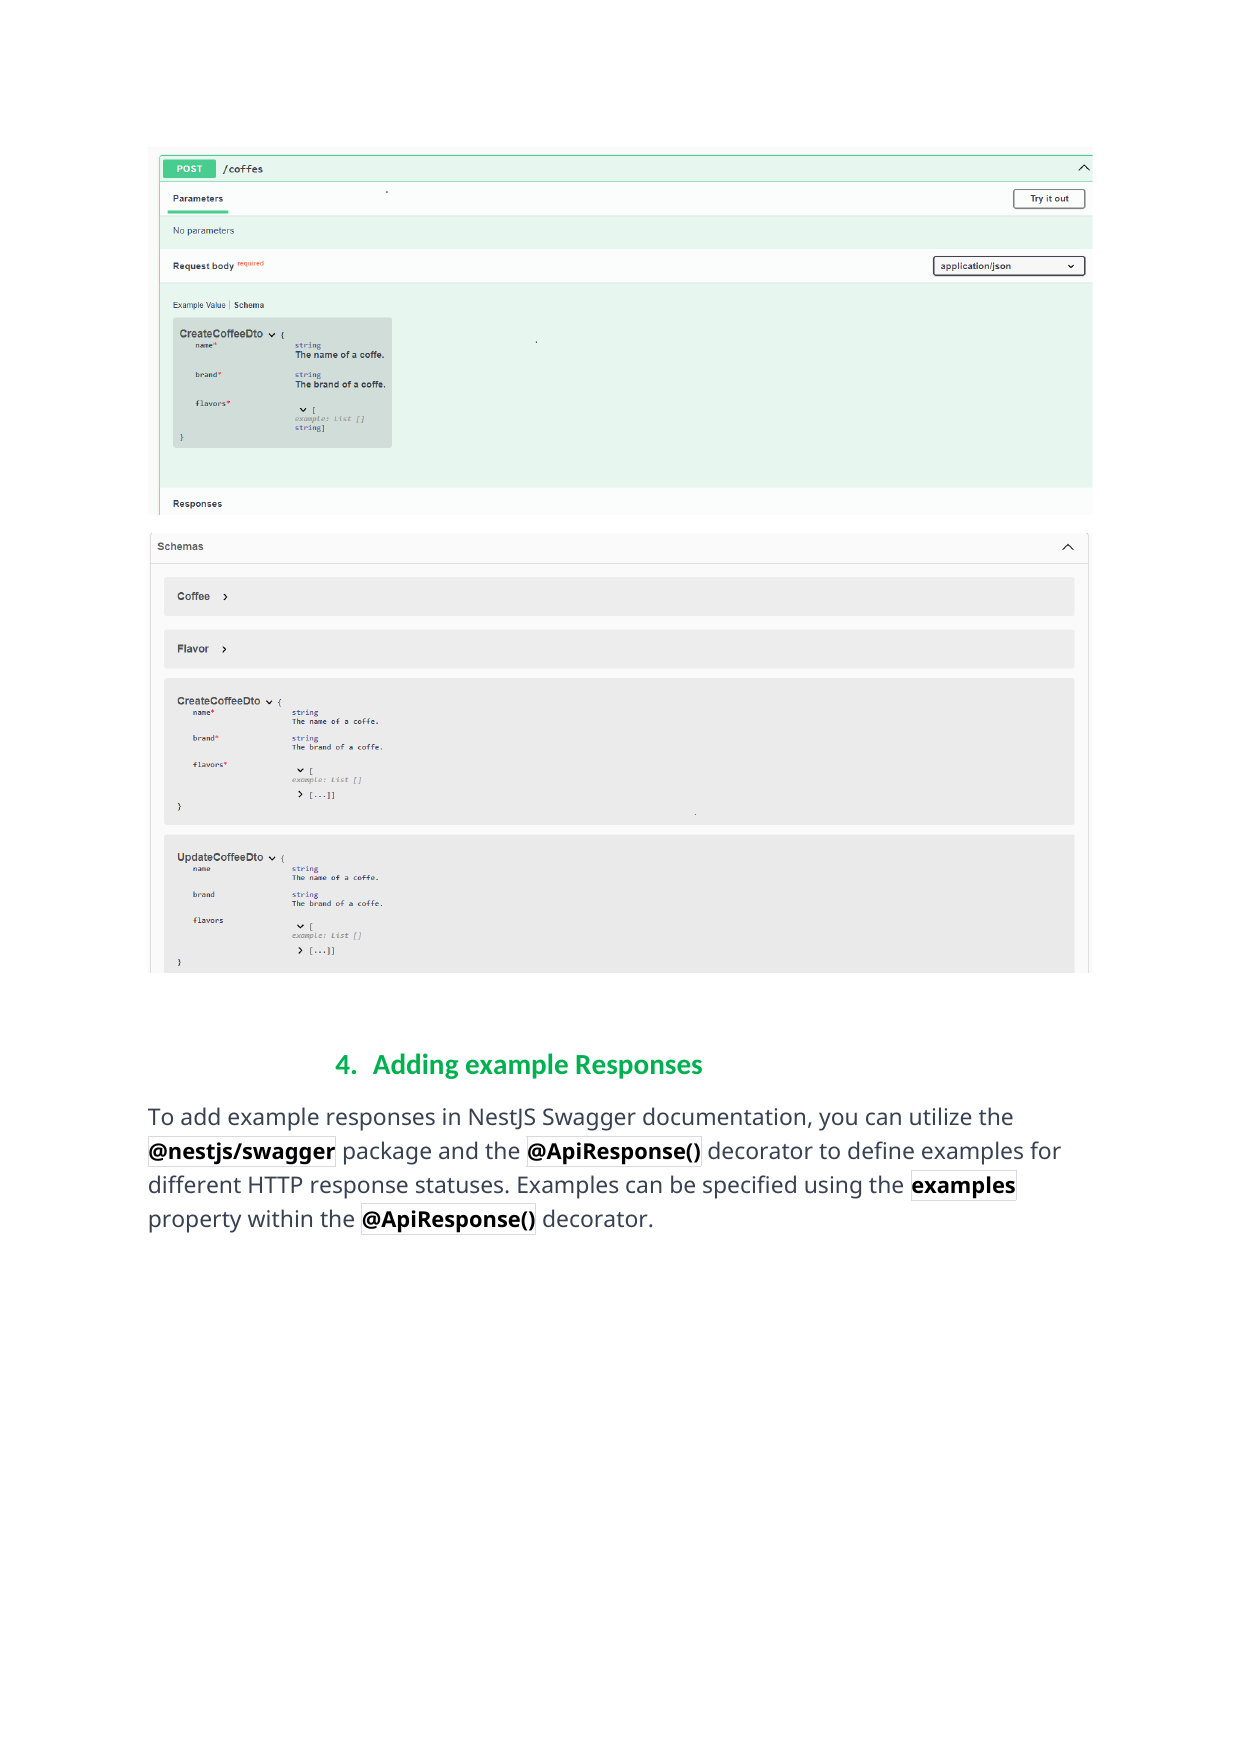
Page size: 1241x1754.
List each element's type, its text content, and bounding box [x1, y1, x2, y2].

picture [147, 147, 1093, 515]
text To add example responses in NestJS Swagger documentation, you can utilize the @nestjs/swagger package and the @ApiResponse() decorator to define examples for different HTTP response statuses. Examples can be specified using the examples property within the @ApiResponse() decorator. [148, 1101, 1093, 1234]
picture [147, 533, 1093, 973]
list Adding example Responses [335, 1046, 1093, 1082]
